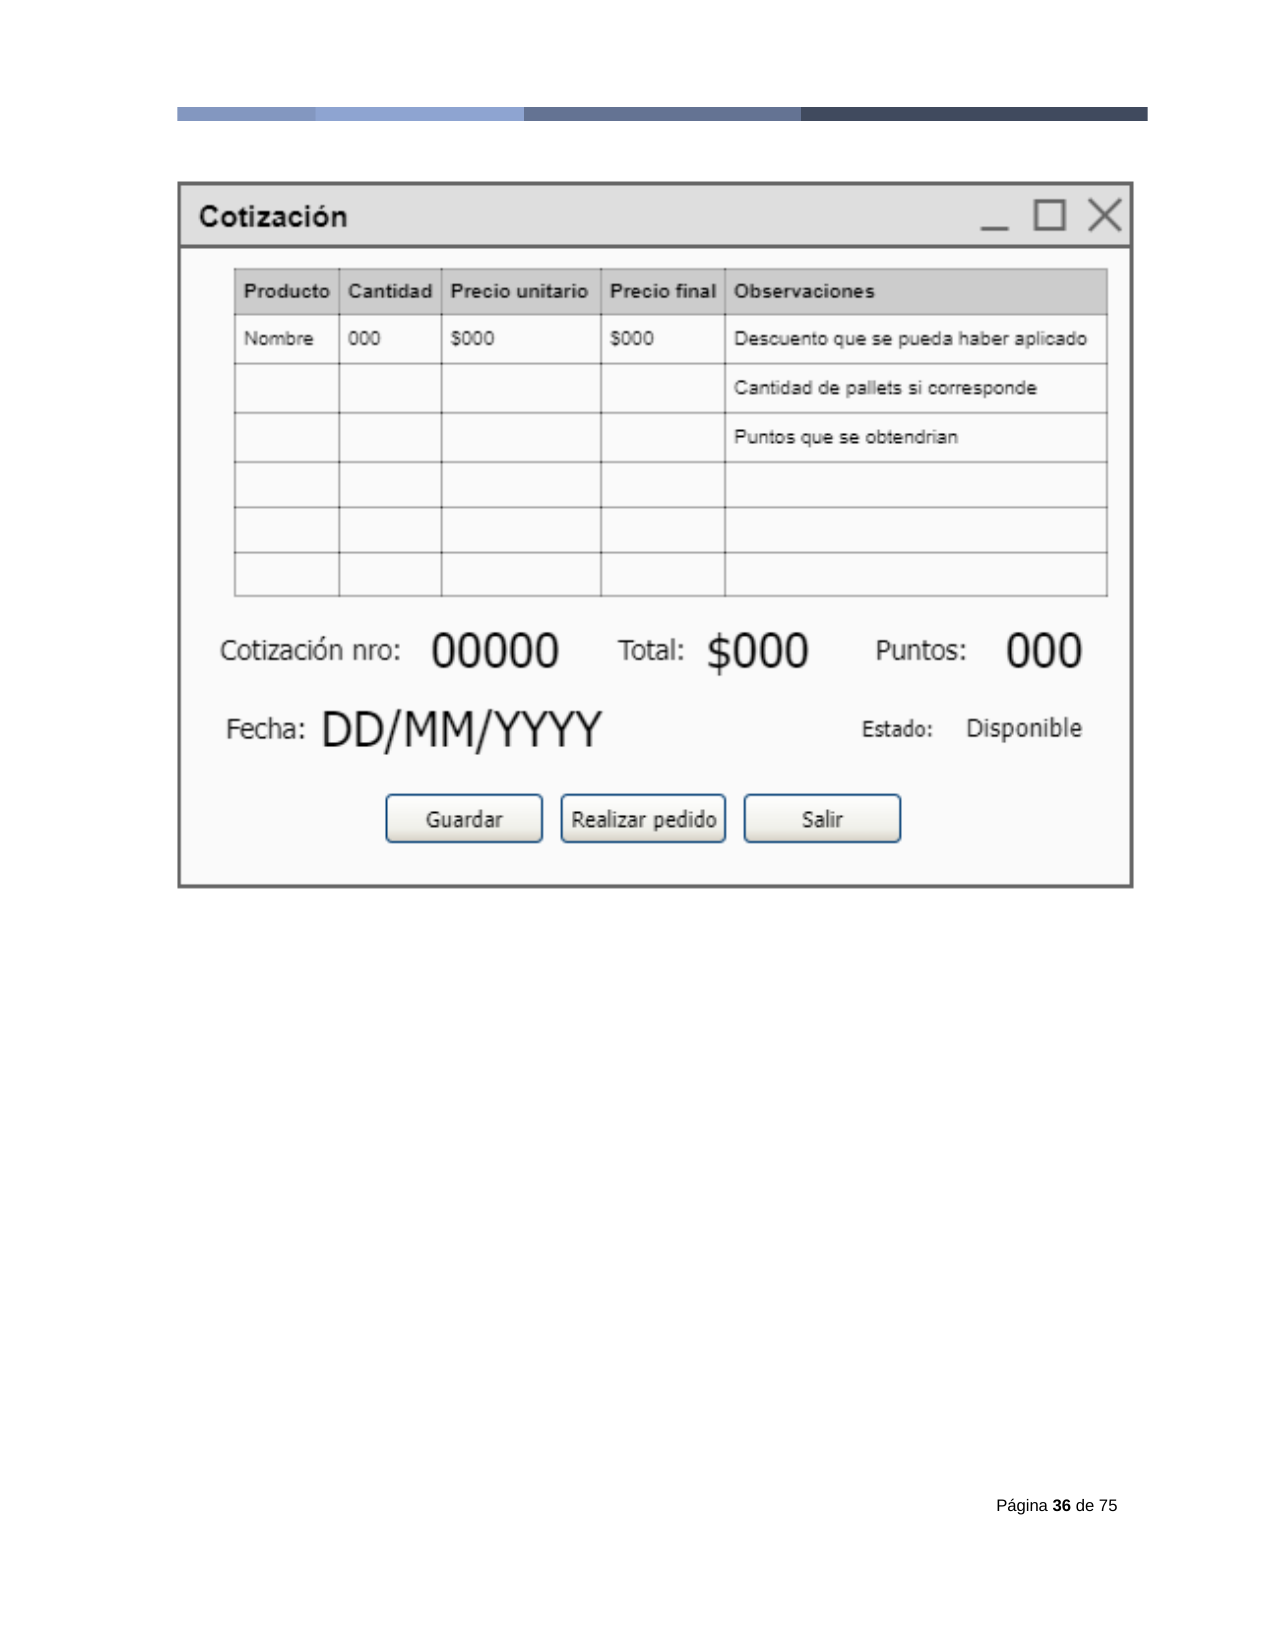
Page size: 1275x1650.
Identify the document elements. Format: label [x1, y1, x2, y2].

picture [177, 177, 1139, 893]
